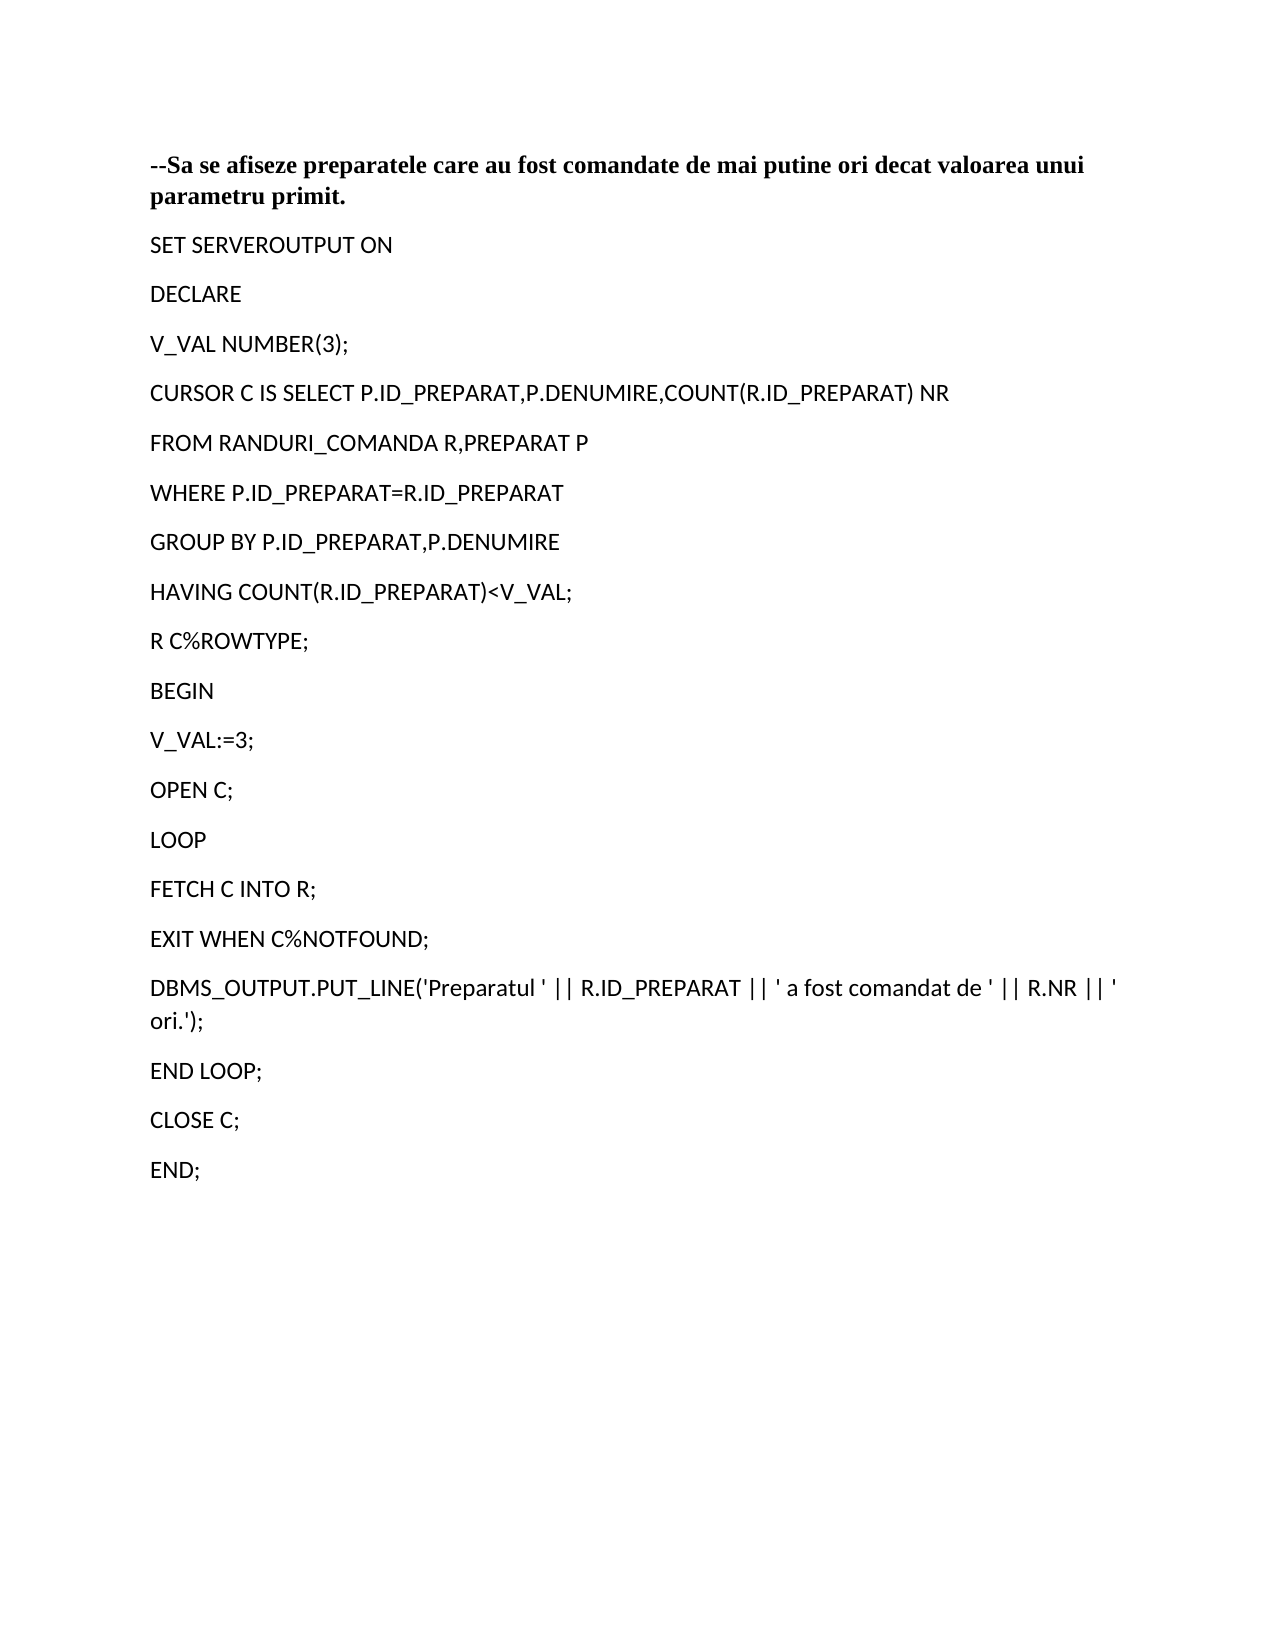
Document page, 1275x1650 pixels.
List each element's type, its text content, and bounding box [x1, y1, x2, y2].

text BEGIN [150, 675, 1125, 706]
text END LOOP; [150, 1055, 1125, 1086]
text DBMS_OUTPUT.PUT_LINE('Preparatul ' || R.ID_PREPARAT || ' a fost comandat de ' || R.NR || ' ori.'); [150, 972, 1125, 1036]
text V_VAL NUMBER(3); [150, 328, 1125, 358]
text HAVING COUNT(R.ID_PREPARAT)<V_VAL; [150, 576, 1125, 606]
text FROM RANDURI_COMANDA R,PREPARAT P [150, 427, 1125, 458]
text WHERE P.ID_PREPARAT=R.ID_PREPARAT [150, 477, 1125, 507]
text END; [150, 1154, 1125, 1185]
text LOOP [150, 824, 1125, 854]
text CLOSE C; [150, 1104, 1125, 1135]
text OPEN C; [150, 774, 1125, 805]
text --Sa se afiseze preparatele care au fost comandate de mai putine ori decat valoarea unui parametru primit. [150, 150, 1125, 210]
text R C%ROWTYPE; [150, 625, 1125, 656]
text SET SERVEROUTPUT ON [150, 229, 1125, 259]
text EXIT WHEN C%NOTFOUND; [150, 923, 1125, 953]
text CURSOR C IS SELECT P.ID_PREPARAT,P.DENUMIRE,COUNT(R.ID_PREPARAT) NR [150, 377, 1125, 408]
text GROUP BY P.ID_PREPARAT,P.DENUMIRE [150, 526, 1125, 557]
text FETCH C INTO R; [150, 873, 1125, 904]
text V_VAL:=3; [150, 724, 1125, 755]
text DECLARE [150, 278, 1125, 309]
